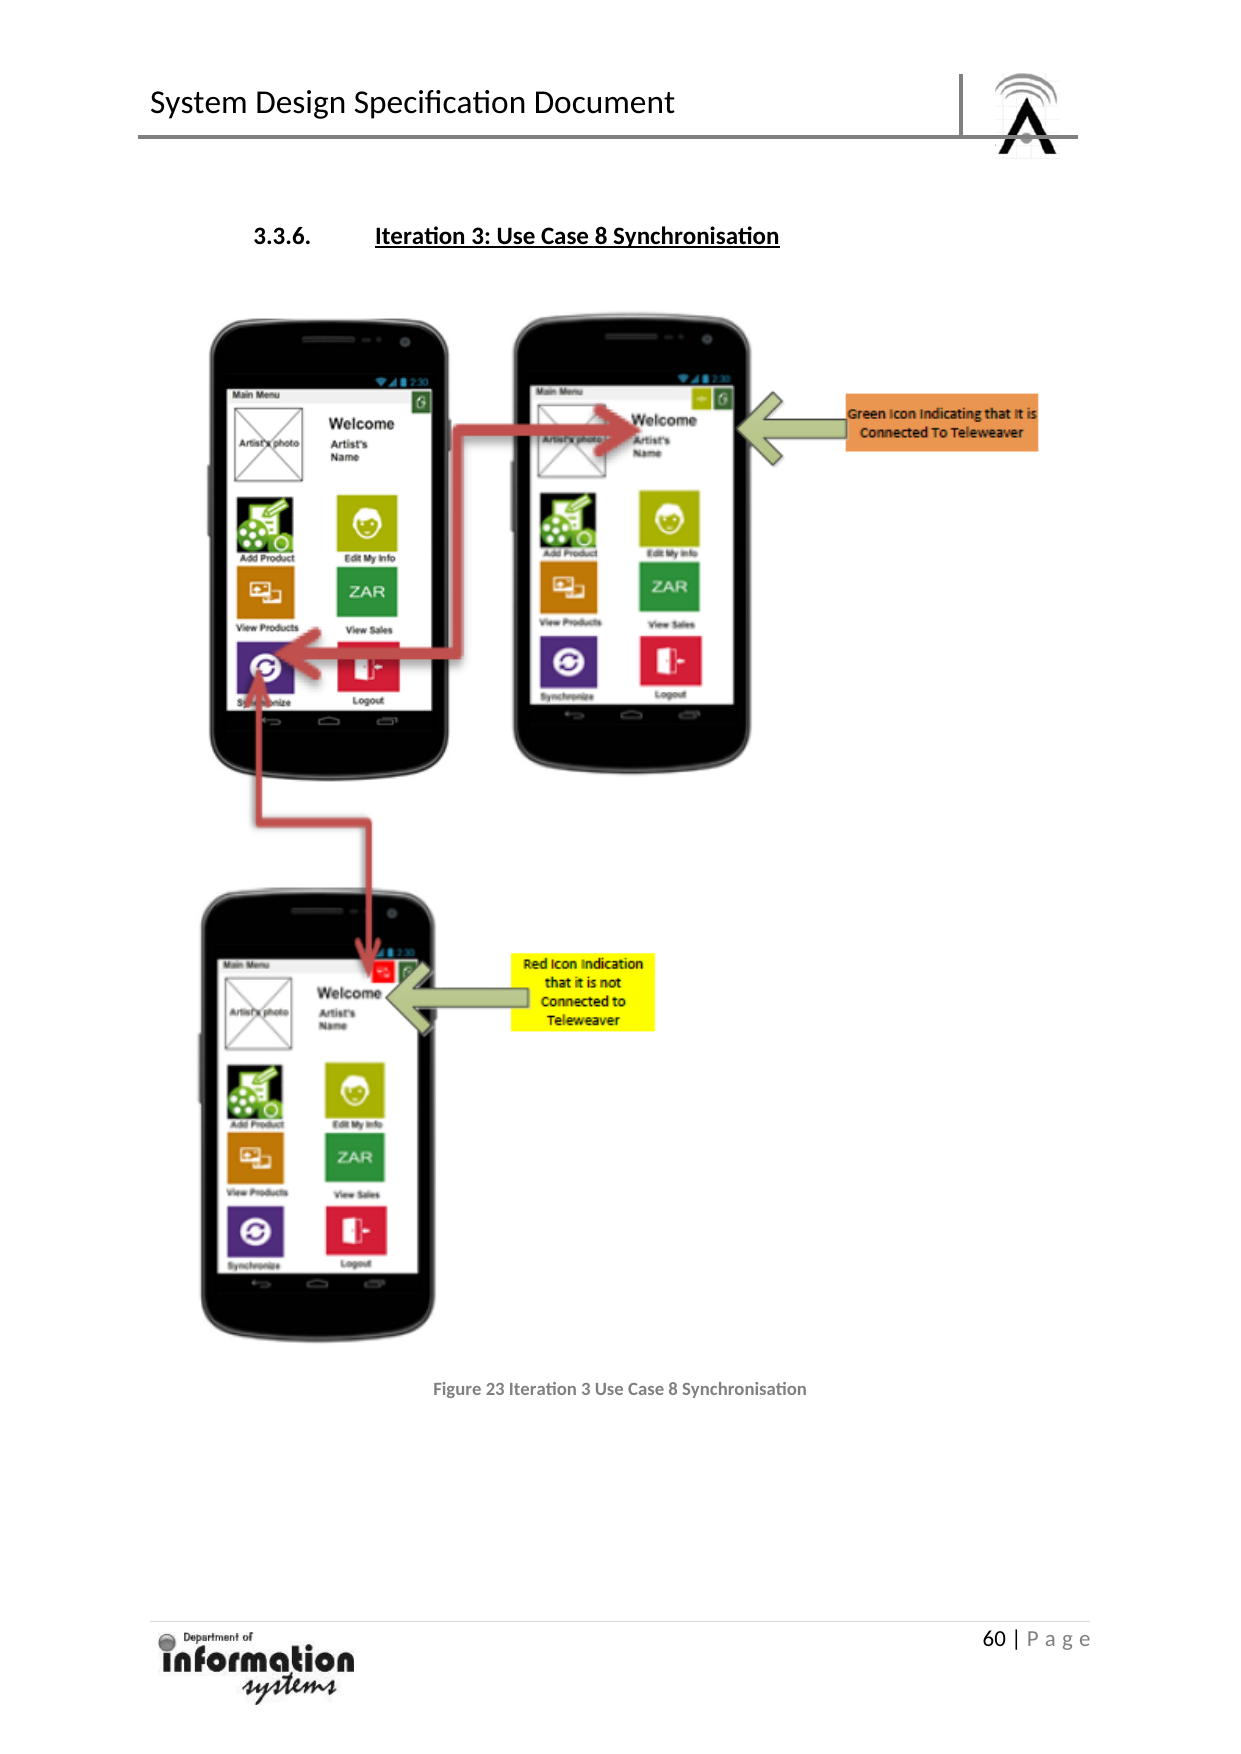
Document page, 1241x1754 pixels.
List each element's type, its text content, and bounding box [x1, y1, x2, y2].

picture [158, 1632, 354, 1705]
picture [189, 308, 1051, 1352]
subtitle Iteration 3: Use Case 8 Synchronisation [253, 220, 1090, 251]
text Figure 23 Iteration 3 Use Case 8 Synchronisation [150, 1377, 1090, 1400]
